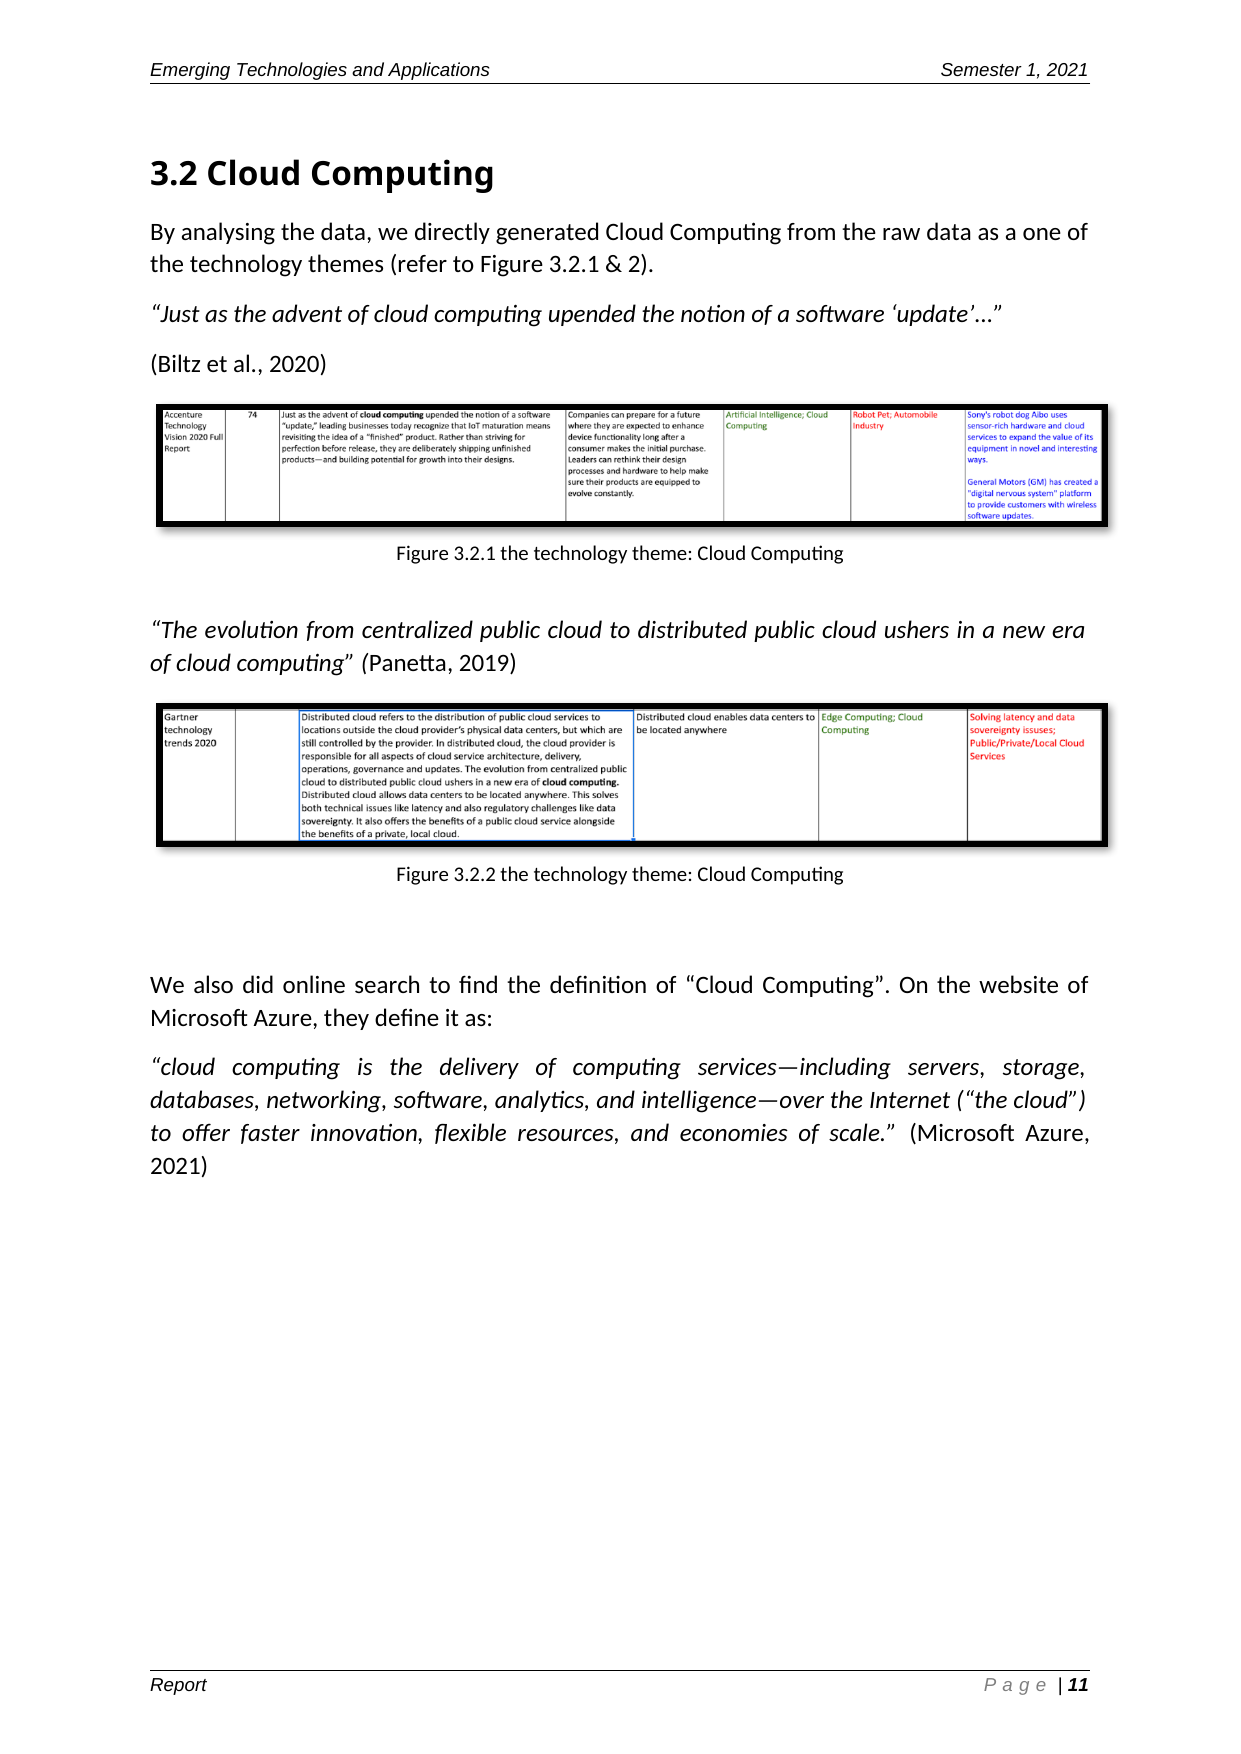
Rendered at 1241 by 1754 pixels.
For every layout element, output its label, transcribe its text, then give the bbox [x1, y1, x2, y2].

text 3.2 Cloud Computing [150, 150, 1090, 195]
text We also did online search to find the definition of “Cloud Computing”. On the website of Microsoft Azure, they define it as: [150, 969, 1090, 1032]
picture [163, 709, 1102, 841]
text By analysing the data, we directly generated Cloud Computing from the raw data as a one of the technology themes (refer to Figure 3.2.1 & 2). [150, 216, 1090, 279]
text “cloud computing is the delivery of computing services—including servers, storage, databases, networking, software, analytics, and intelligence—over the Internet (“the cloud”) to offer faster innovation, flexible resources, and economies of scale.” (Microsoft Azure, 2021) [150, 1051, 1090, 1181]
picture [163, 410, 1102, 521]
text (Biltz et al., 2020) [150, 348, 1090, 378]
text “The evolution from centralized public cloud to distributed public cloud ushers in a new era of cloud computing” (Panetta, 2019) [150, 614, 1090, 678]
text “Just as the advent of cloud computing upended the notion of a software ‘update’...” [150, 298, 1090, 329]
